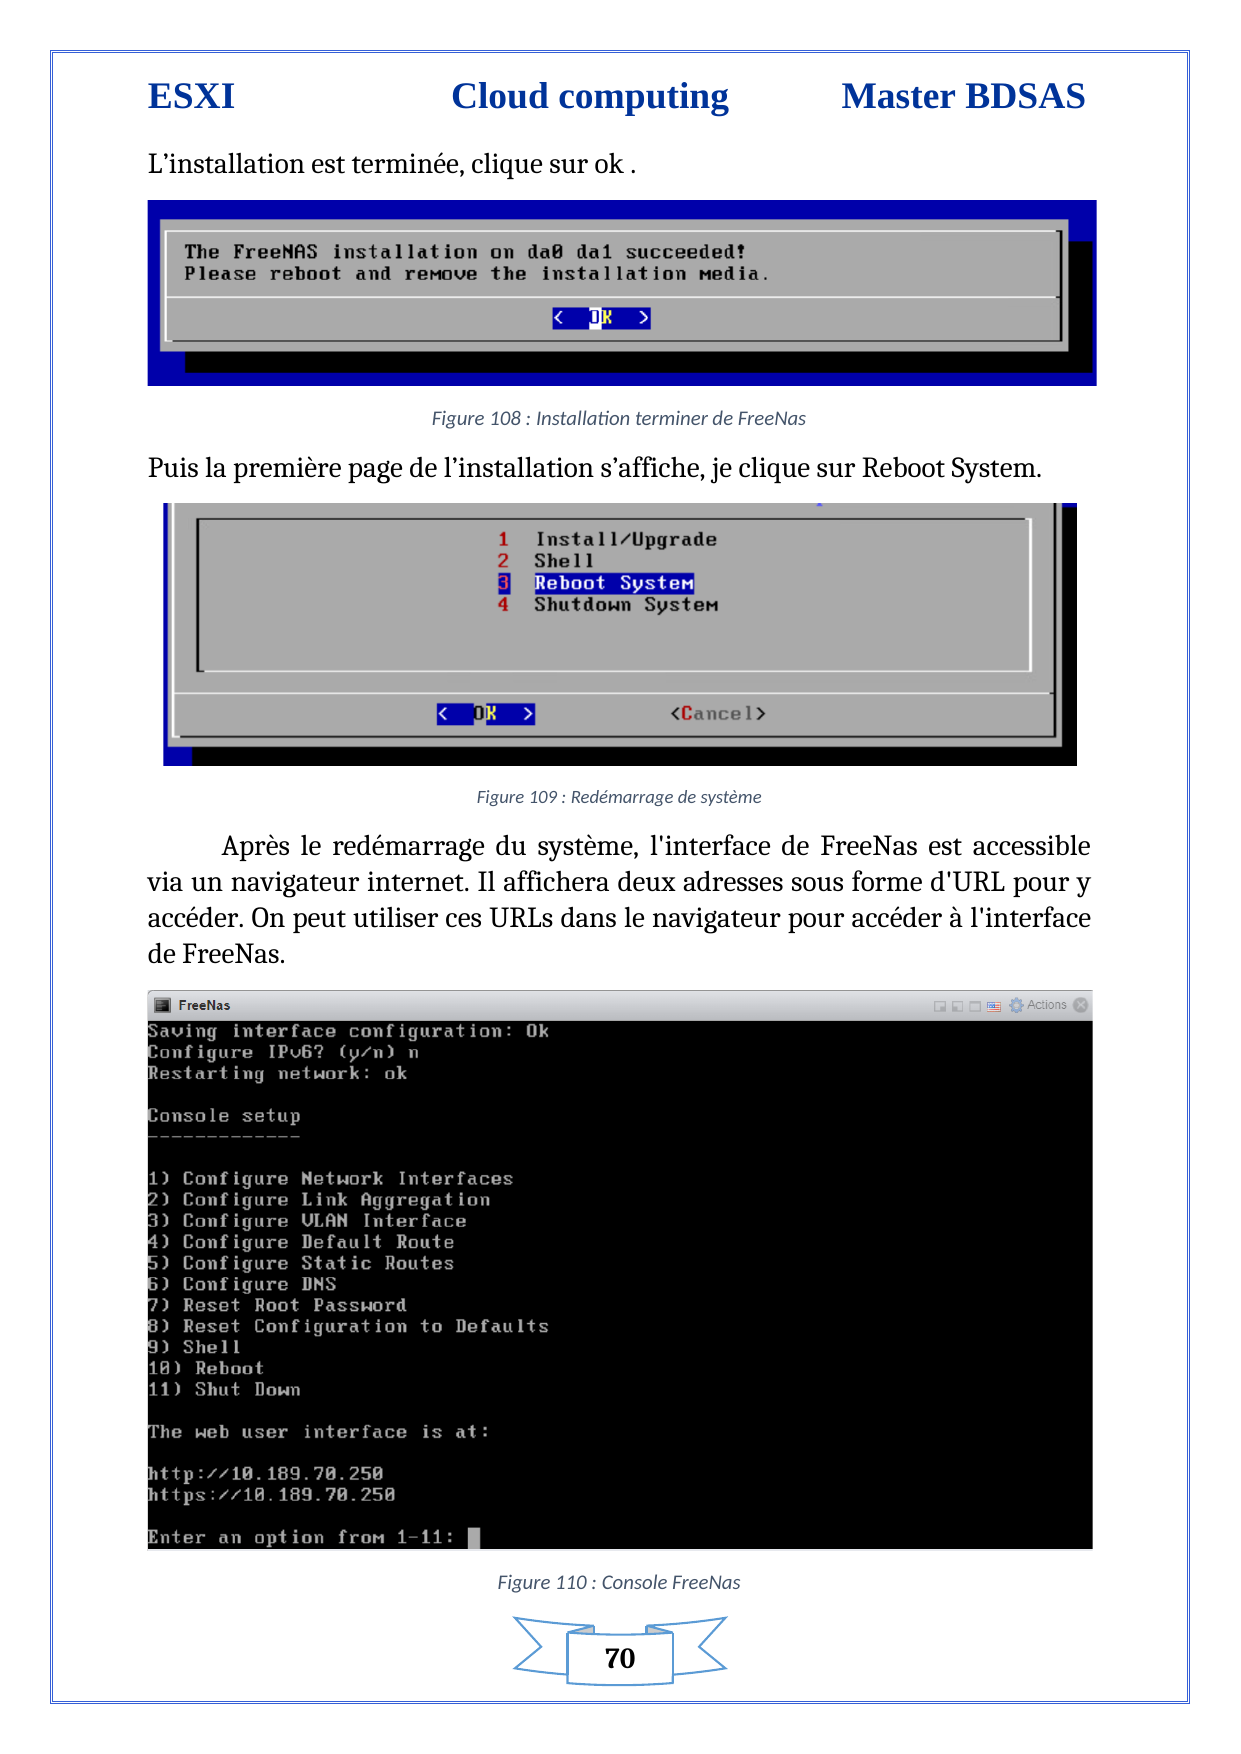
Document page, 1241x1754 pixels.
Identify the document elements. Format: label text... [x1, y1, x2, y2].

text L’installation est terminée, clique sur ok . [148, 148, 1093, 181]
text Après le redémarrage du système, l'interface de FreeNas est accessible via un navigateur internet. Il affichera deux adresses sous forme d'URL pour y accéder. On peut utiliser ces URLs dans le navigateur pour accéder à l'interface de FreeNas. [148, 829, 1093, 971]
text Figure 108 : Installation terminer de FreeNas [148, 405, 1093, 430]
text Figure 109 : Redémarrage de système [148, 785, 1093, 808]
picture [147, 990, 1093, 1551]
picture [163, 503, 1077, 766]
text Puis la première page de l’installation s’affiche, je clique sur Reboot System. [148, 451, 1093, 485]
text Figure 110 : Console FreeNas [148, 1569, 1093, 1595]
picture [147, 200, 1097, 386]
